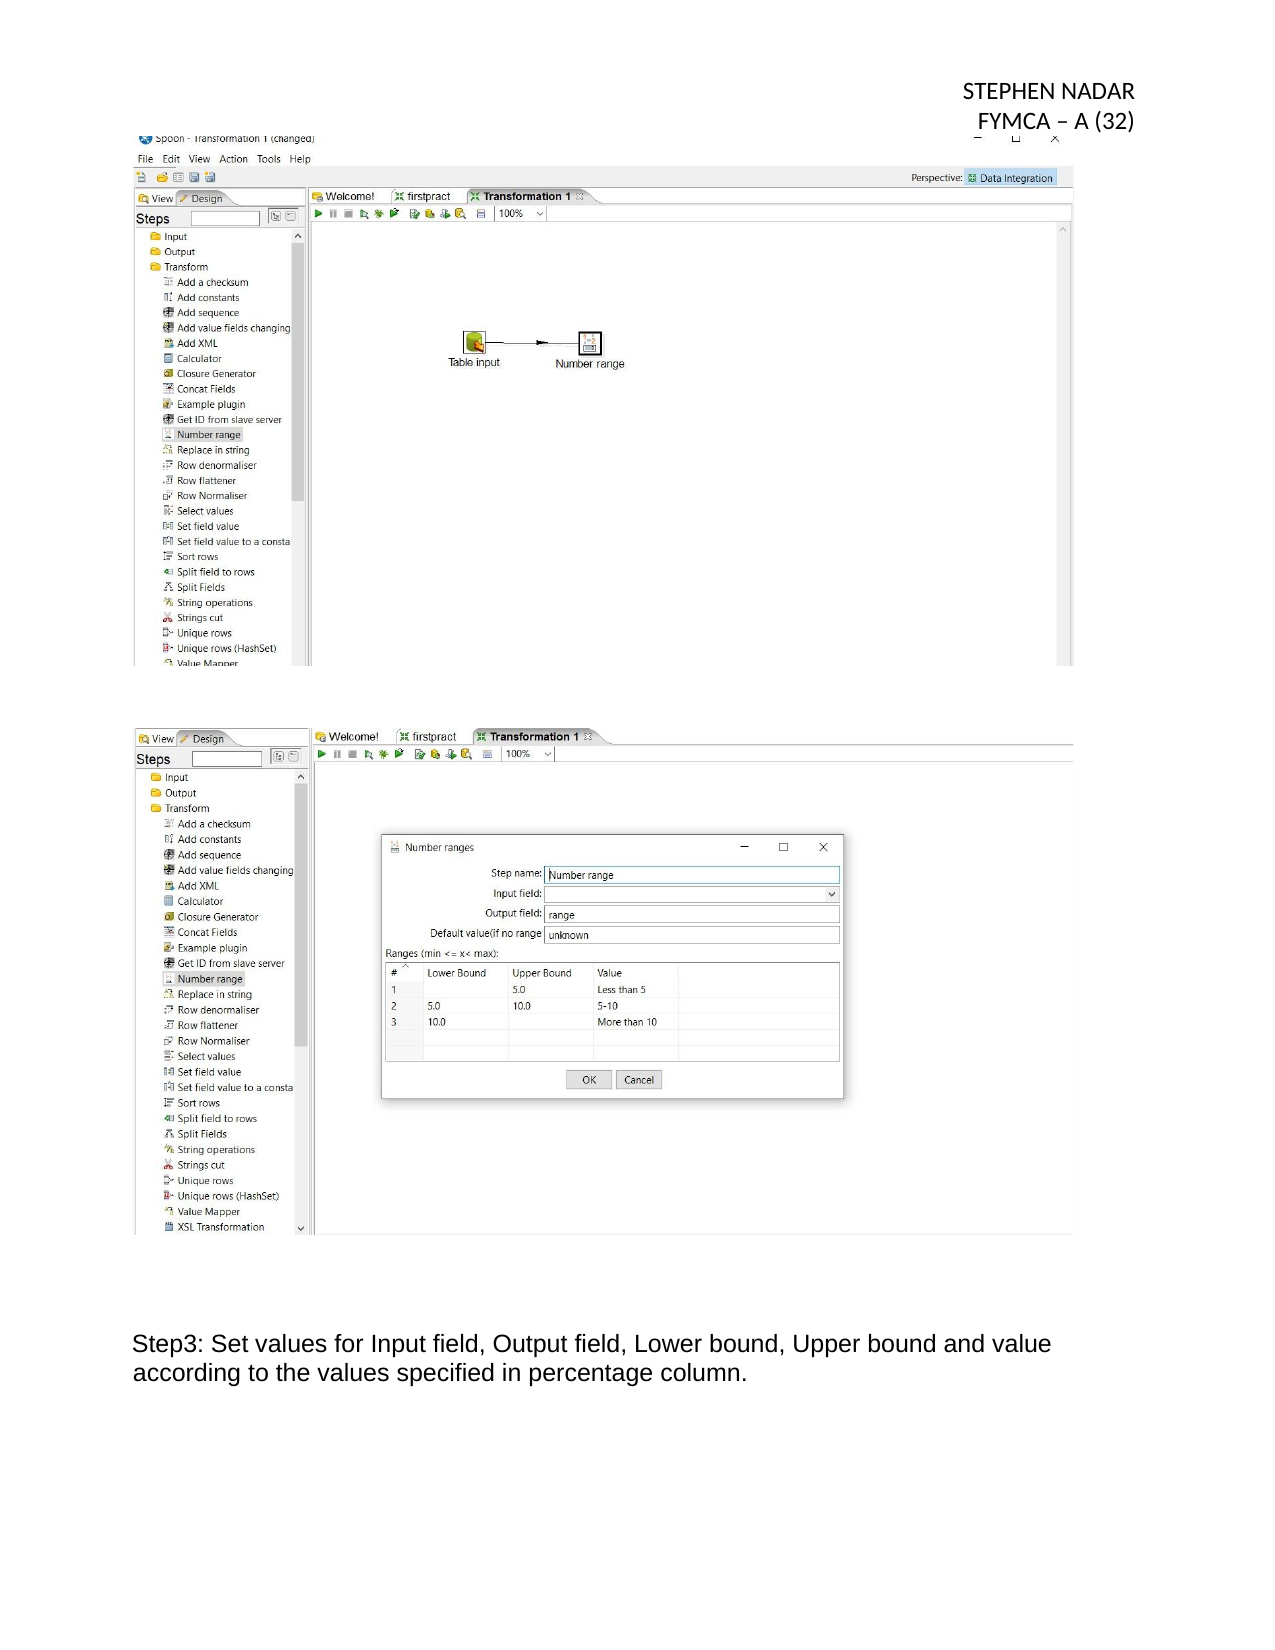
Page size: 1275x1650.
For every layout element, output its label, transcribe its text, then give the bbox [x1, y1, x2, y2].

picture [133, 136, 1074, 666]
picture [133, 728, 1074, 1235]
text Step3: Set values for Input field, Output field, Lower bound, Upper bound and value according to the values specified in percentage column. [132, 1328, 1053, 1387]
